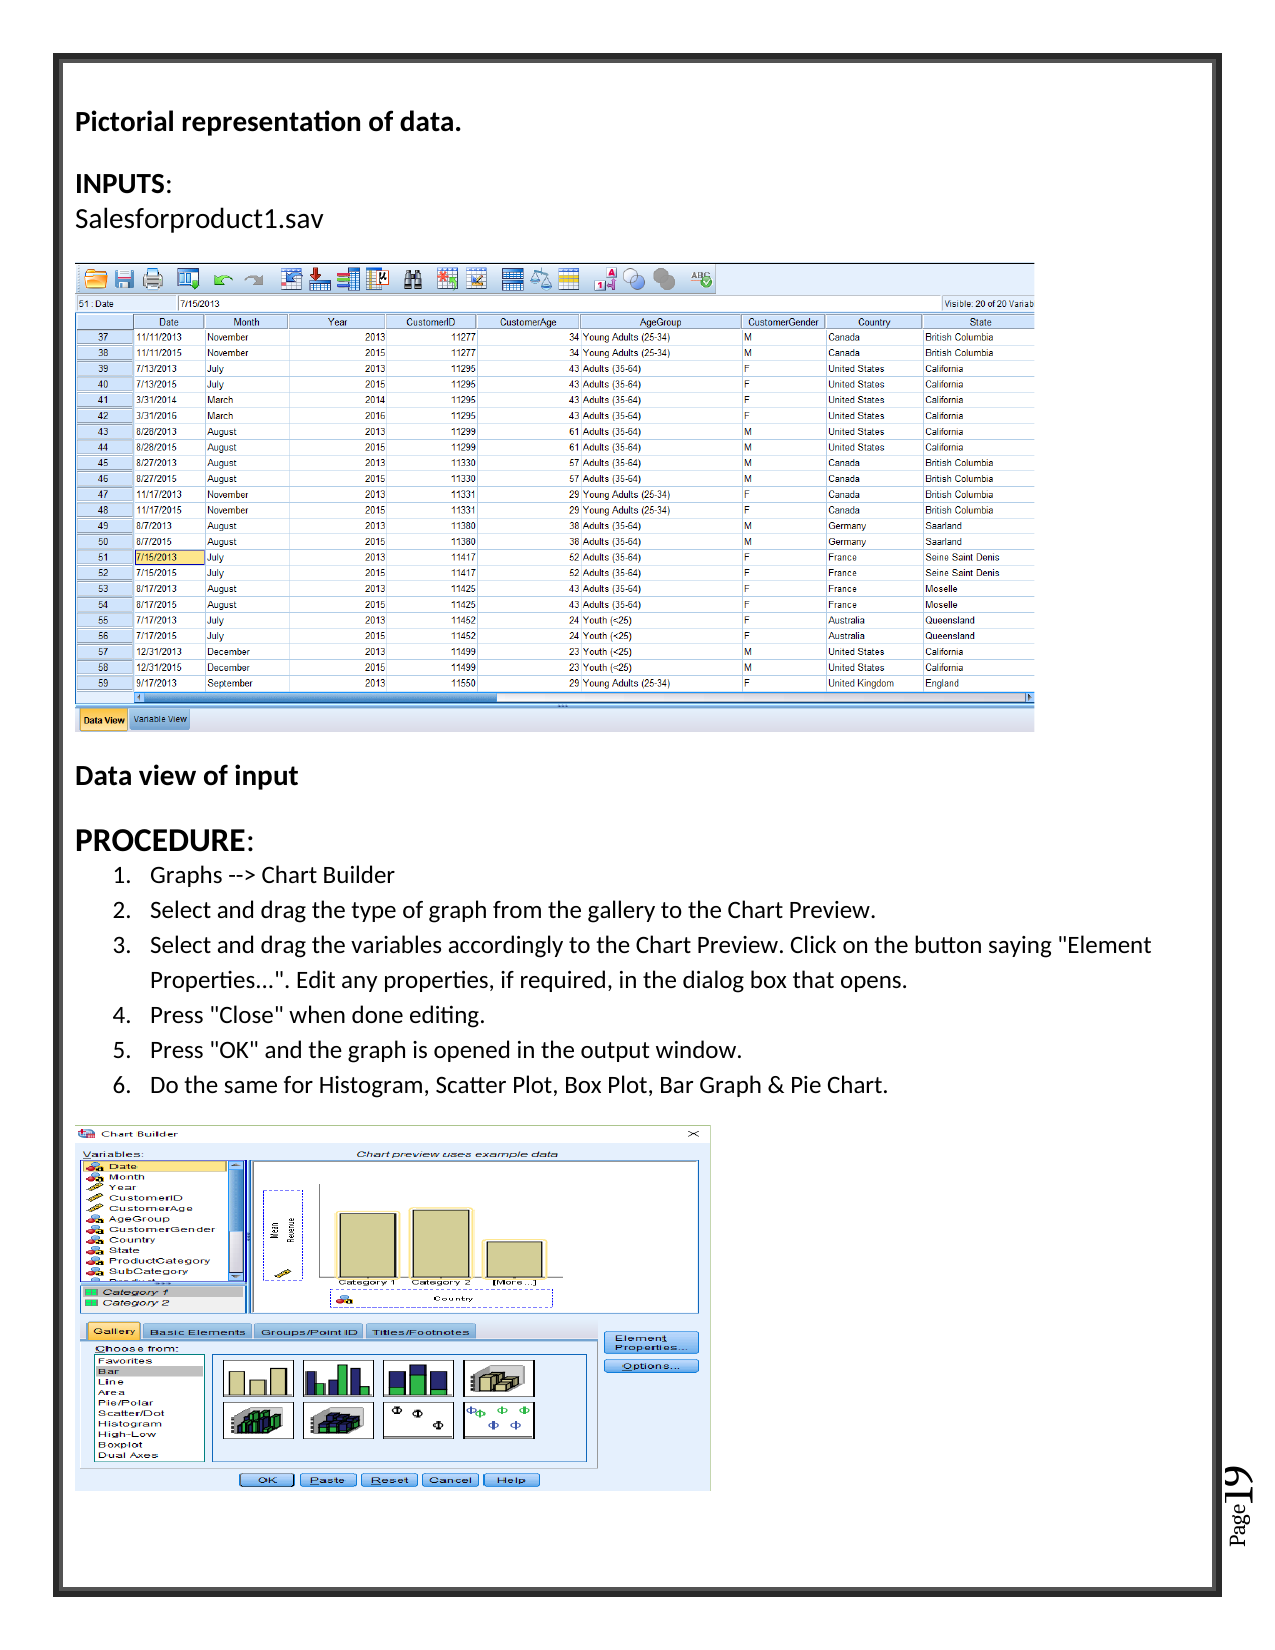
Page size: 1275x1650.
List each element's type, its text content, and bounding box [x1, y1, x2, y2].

picture [75, 262, 1035, 732]
text Salesforproduct1.sav [75, 200, 1200, 236]
list Graphs --> Chart Builder [112, 859, 1200, 890]
list Select and drag the type of graph from the gallery to the Chart Preview. [112, 894, 1200, 925]
text INPUTS: [75, 165, 1200, 200]
list Press "Close" when done editing. [112, 999, 1200, 1030]
text Data view of input [75, 757, 1200, 793]
list Do the same for Histogram, Scatter Plot, Box Plot, Bar Graph & Pie Chart. [112, 1069, 1200, 1100]
text Pictorial representation of data. [75, 103, 1200, 139]
list Press "OK" and the graph is opened in the output window. [112, 1034, 1200, 1065]
list Select and drag the variables accordingly to the Chart Preview. Click on the button saying "Element Properties...". Edit any properties, if required, in the dialog box that opens. [112, 929, 1200, 995]
picture [75, 1125, 711, 1491]
text PROCEDURE: [75, 819, 1200, 859]
